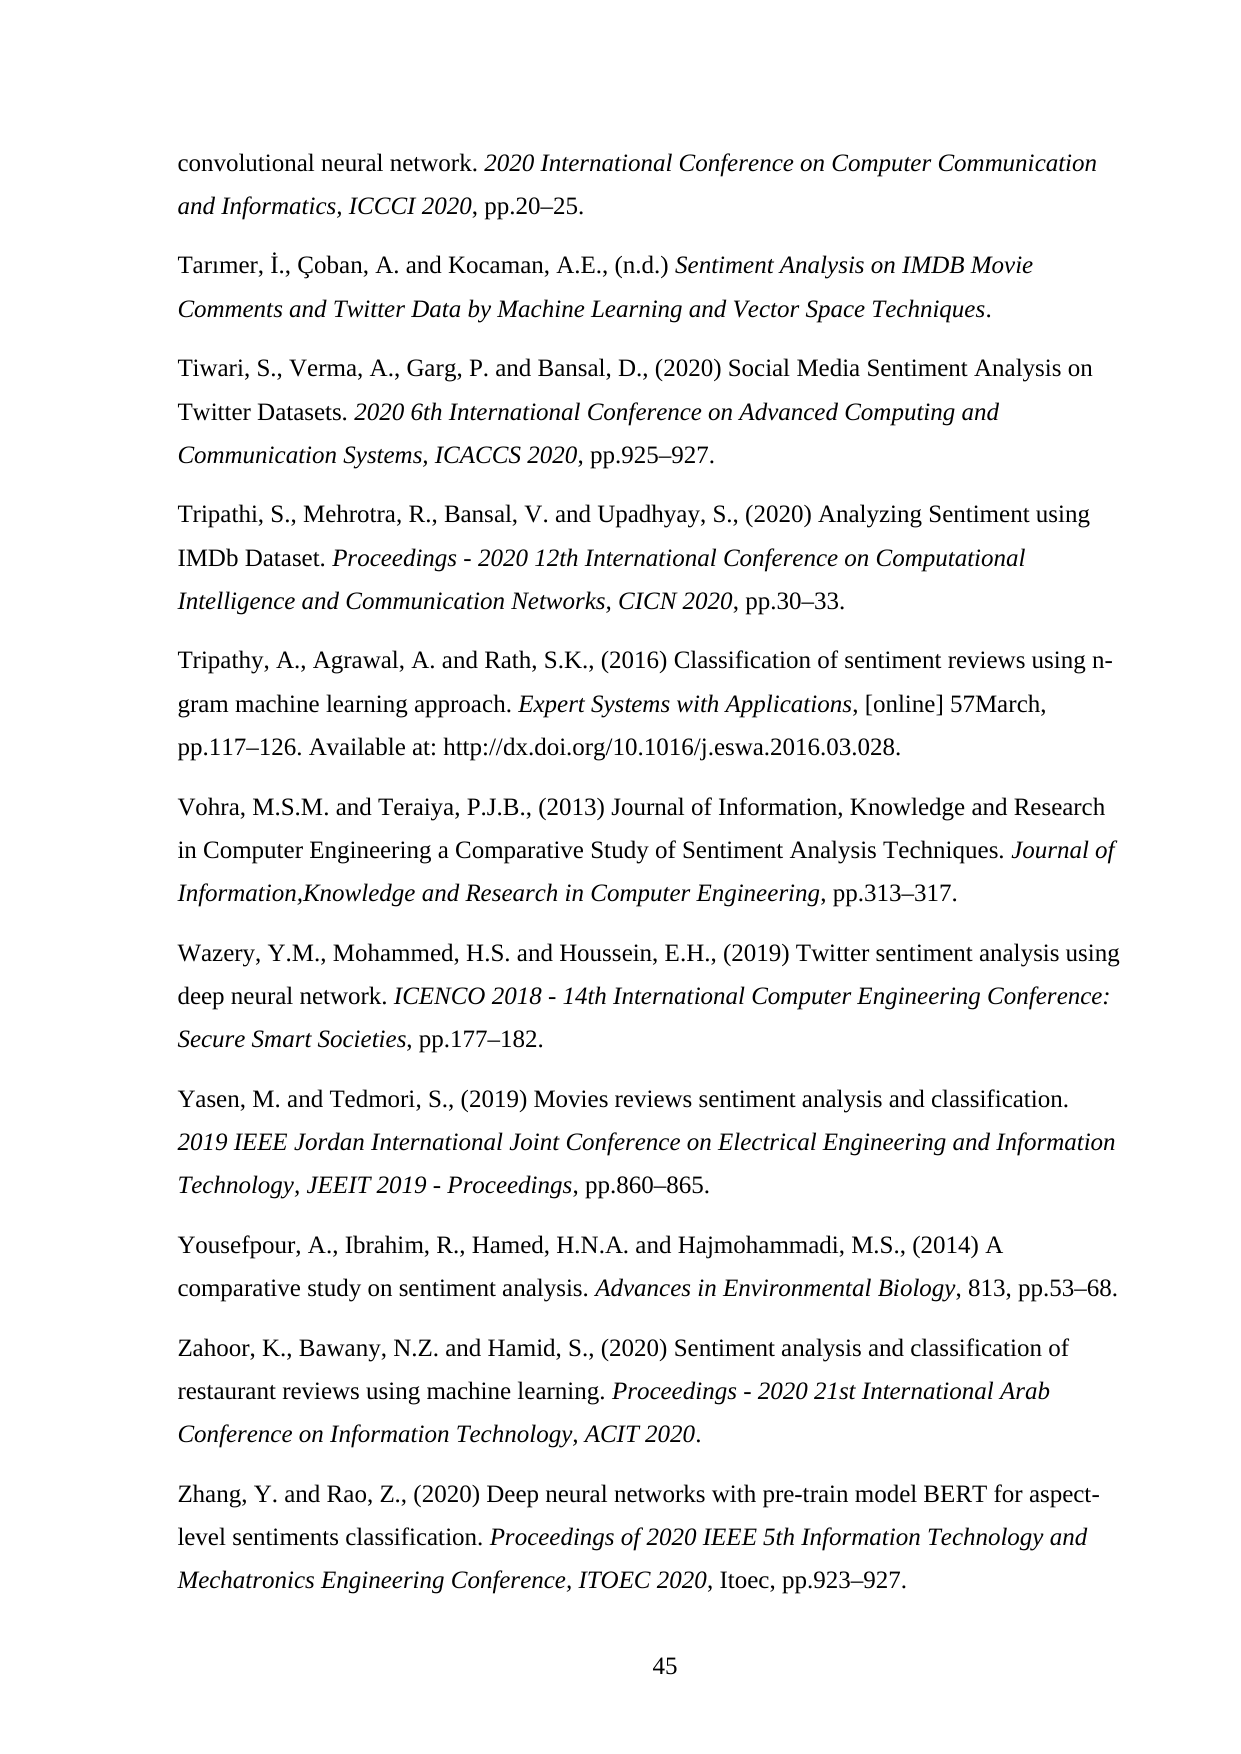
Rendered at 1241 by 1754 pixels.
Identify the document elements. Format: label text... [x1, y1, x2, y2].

text Zahoor, K., Bawany, N.Z. and Hamid, S., (2020) Sentiment analysis and classification of restaurant reviews using machine learning. Proceedings - 2020 21st International Arab Conference on Information Technology, ACIT 2020. [177, 1333, 1122, 1448]
text Zhang, Y. and Rao, Z., (2020) Deep neural networks with pre-train model BERT for aspect-level sentiments classification. Proceedings of 2020 IEEE 5th Information Technology and Mechatronics Engineering Conference, ITOEC 2020, Itoec, pp.923–927. [177, 1479, 1122, 1594]
text Tripathi, S., Mehrotra, R., Bansal, V. and Upadhyay, S., (2020) Analyzing Sentiment using IMDb Dataset. Proceedings - 2020 12th International Conference on Computational Intelligence and Communication Networks, CICN 2020, pp.30–33. [177, 499, 1122, 614]
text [177, 148, 1122, 219]
text Vohra, M.S.M. and Teraiya, P.J.B., (2013) Journal of Information, Knowledge and Research in Computer Engineering a Comparative Study of Sentiment Analysis Techniques. Journal of Information,Knowledge and Research in Computer Engineering, pp.313–317. [177, 792, 1122, 907]
text Wazery, Y.M., Mohammed, H.S. and Houssein, E.H., (2019) Twitter sentiment analysis using deep neural network. ICENCO 2018 - 14th International Computer Engineering Conference: Secure Smart Societies, pp.177–182. [177, 938, 1122, 1053]
text Tiwari, S., Verma, A., Garg, P. and Bansal, D., (2020) Social Media Sentiment Analysis on Twitter Datasets. 2020 6th International Conference on Advanced Computing and Communication Systems, ICACCS 2020, pp.925–927. [177, 353, 1122, 468]
text Yasen, M. and Tedmori, S., (2019) Movies reviews sentiment analysis and classification. 2019 IEEE Jordan International Joint Conference on Electrical Engineering and Information Technology, JEEIT 2019 - Proceedings, pp.860–865. [177, 1084, 1122, 1199]
text Tripathy, A., Agrawal, A. and Rath, S.K., (2016) Classification of sentiment reviews using n-gram machine learning approach. Expert Systems with Applications, [online] 57March, pp.117–126. Available at: http://dx.doi.org/10.1016/j.eswa.2016.03.028. [177, 646, 1122, 761]
text Yousefpour, A., Ibrahim, R., Hamed, H.N.A. and Hajmohammadi, M.S., (2014) A comparative study on sentiment analysis. Advances in Environmental Biology, 813, pp.53–68. [177, 1230, 1122, 1302]
text Tarımer, İ., Çoban, A. and Kocaman, A.E., (n.d.) Sentiment Analysis on IMDB Movie Comments and Twitter Data by Machine Learning and Vector Space Techniques. [177, 251, 1122, 322]
